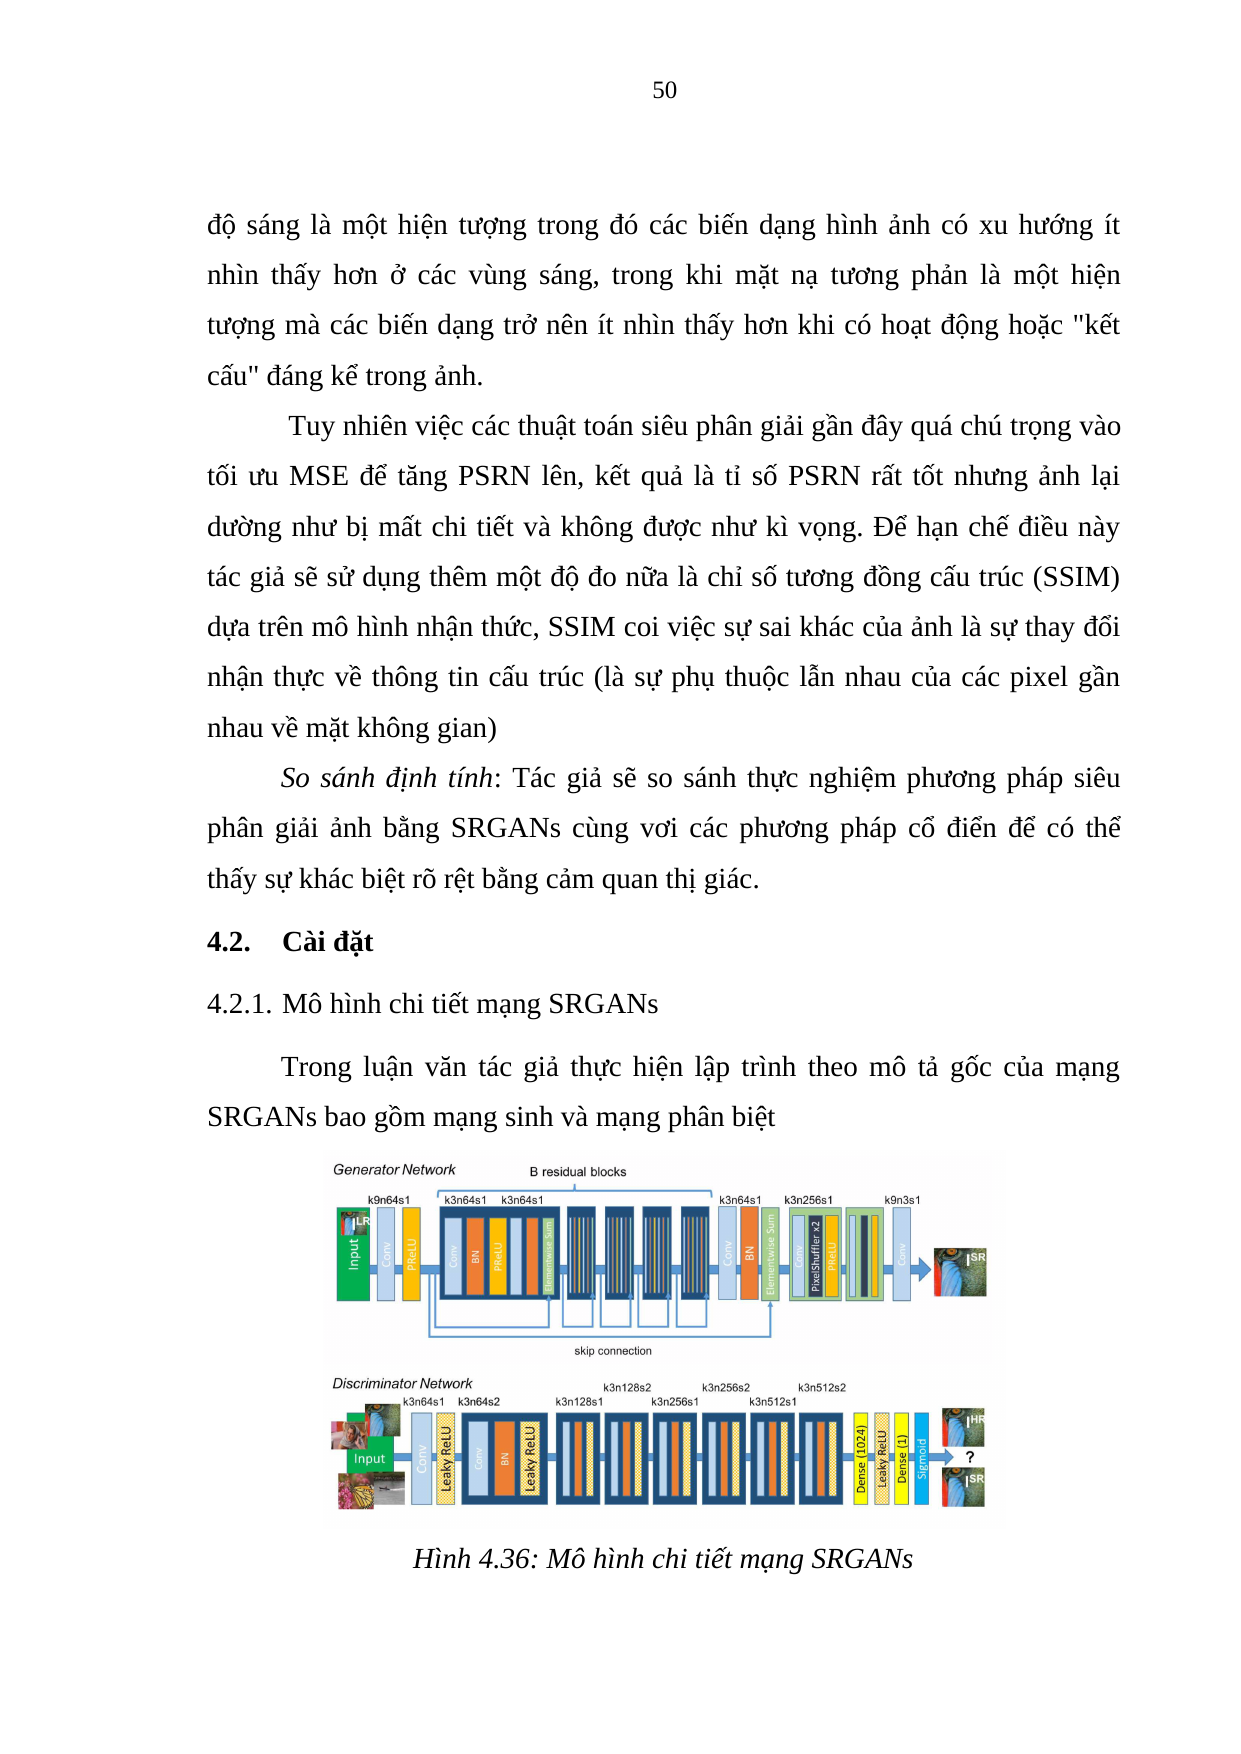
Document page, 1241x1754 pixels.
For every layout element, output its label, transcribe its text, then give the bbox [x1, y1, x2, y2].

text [207, 207, 1122, 391]
subtitle Cài đặt [207, 924, 1122, 957]
subtitle Mô hình chi tiết mạng SRGANs [207, 986, 1122, 1020]
picture [322, 1150, 1007, 1529]
text So sánh định tính: Tác giả sẽ so sánh thực nghiệm phương pháp siêu phân giải ảnh bằng SRGANs cùng vơi các phương pháp cổ điển để có thể thấy sự khác biệt rõ rệt bằng cảm quan thị giác. [207, 760, 1122, 894]
text Hình .: Mô hình chi tiết mạng SRGANs [207, 1542, 1122, 1575]
text Tuy nhiên việc các thuật toán siêu phân giải gần đây quá chú trọng vào tối ưu MSE để tăng PSRN lên, kết quả là tỉ số PSRN rất tốt nhưng ảnh lại dường như bị mất chi tiết và không được như kì vọng. Để hạn chế điều này tác giả sẽ sử dụng thêm một độ đo nữa là chỉ số tương đồng cấu trúc (SSIM) dựa trên mô hình nhận thức, SSIM coi việc sự sai khác của ảnh là sự thay đổi nhận thực về thông tin cấu trúc (là sự phụ thuộc lẫn nhau của các pixel gần nhau về mặt không gian) [207, 408, 1122, 743]
text Trong luận văn tác giả thực hiện lập trình theo mô tả gốc của mạng SRGANs bao gồm mạng sinh và mạng phân biệt [207, 1049, 1122, 1133]
